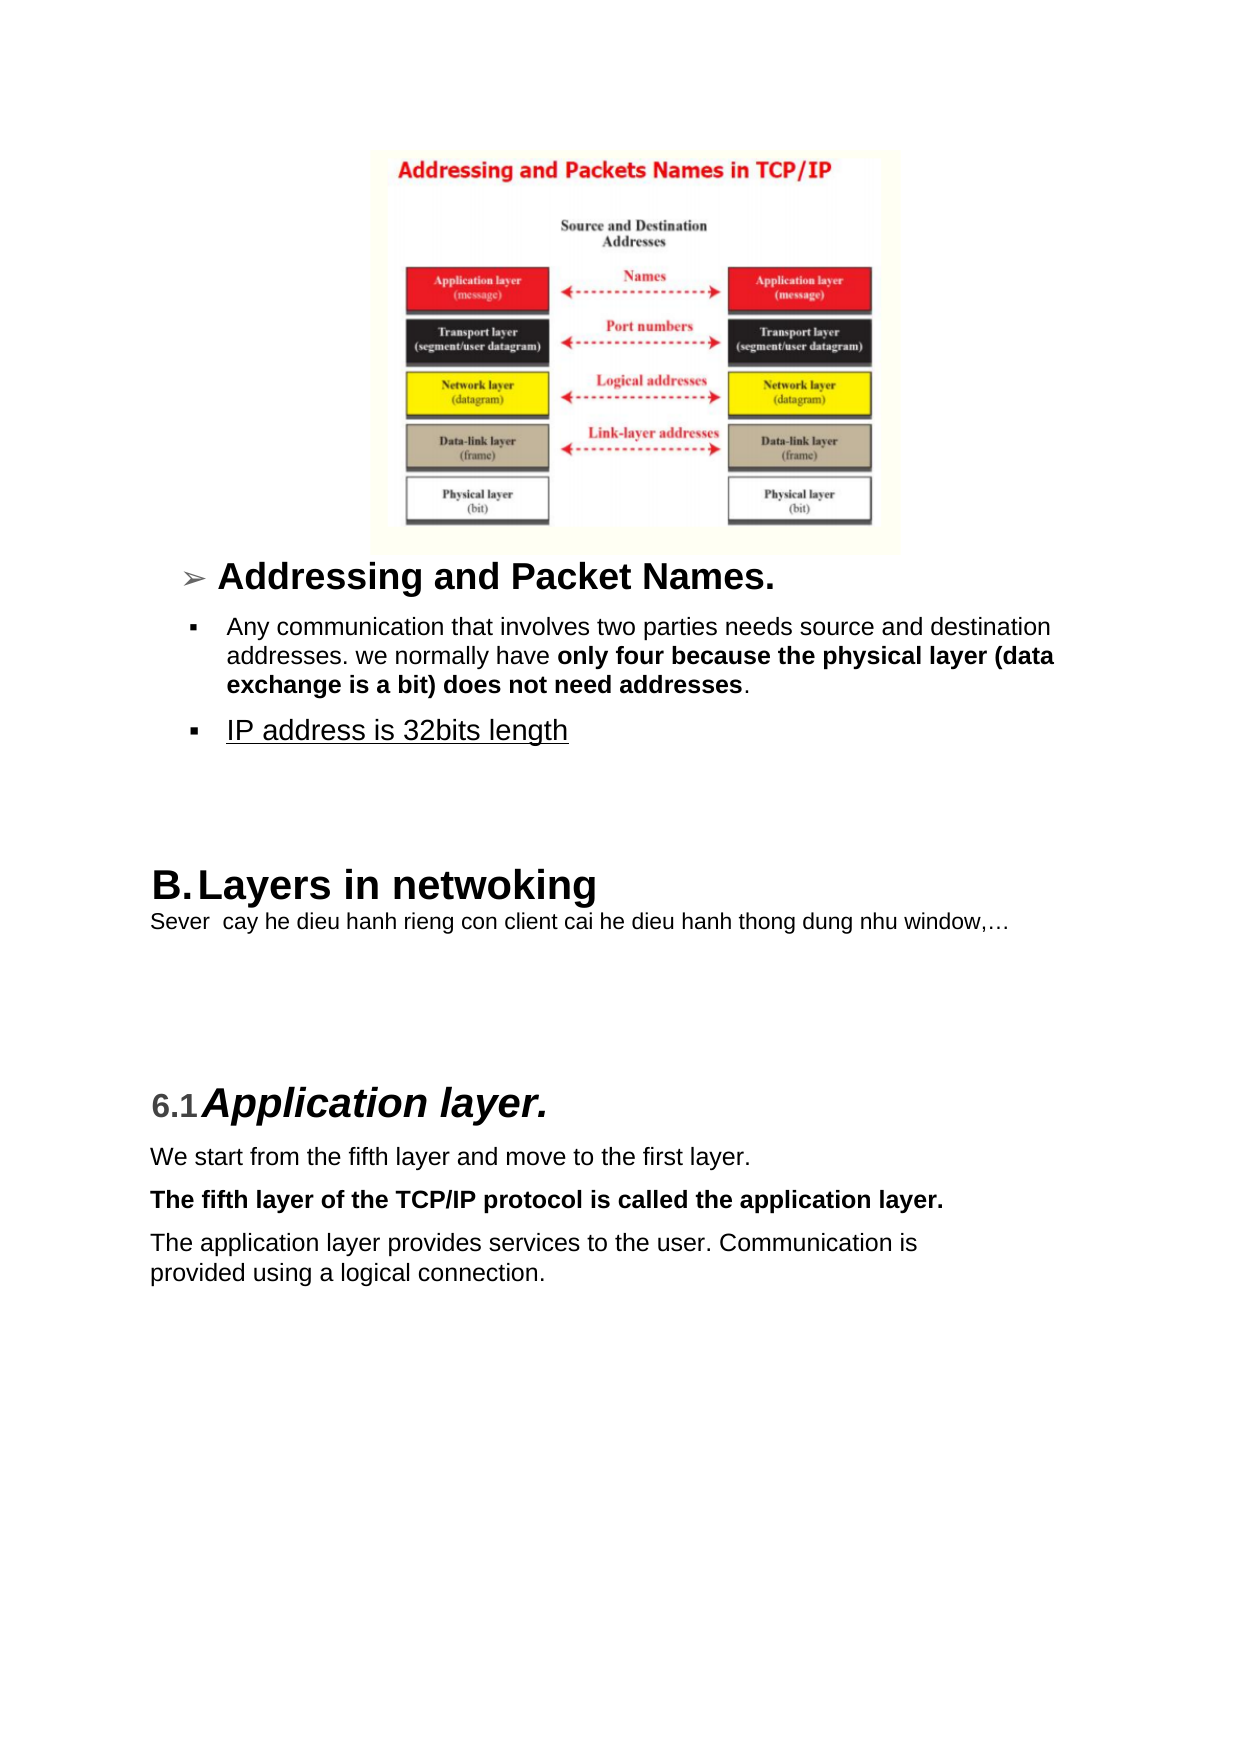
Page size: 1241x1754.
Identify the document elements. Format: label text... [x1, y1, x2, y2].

text Sever cay he dieu hanh rieng con client cai he dieu hanh thong dung nhu window,… [150, 908, 1090, 934]
text The application layer provides services to the user. Communication is provided using a logical connection. [150, 1228, 940, 1287]
text We start from the fifth layer and move to the first layer. [150, 1142, 1090, 1171]
subtitle Application layer. [151, 1078, 1090, 1126]
list Any communication that involves two parties needs source and destination addresses. we normally have only four because the physical layer (data exchange is a bit) does not need addresses. [189, 612, 1090, 698]
subtitle Addressing and Packet Names. [179, 554, 1090, 597]
picture [370, 150, 901, 555]
text The fifth layer of the TCP/IP protocol is called the application layer. [150, 1185, 1090, 1214]
subtitle Layers in netwoking [151, 860, 1090, 908]
list IP address is 32bits length [189, 713, 1090, 747]
